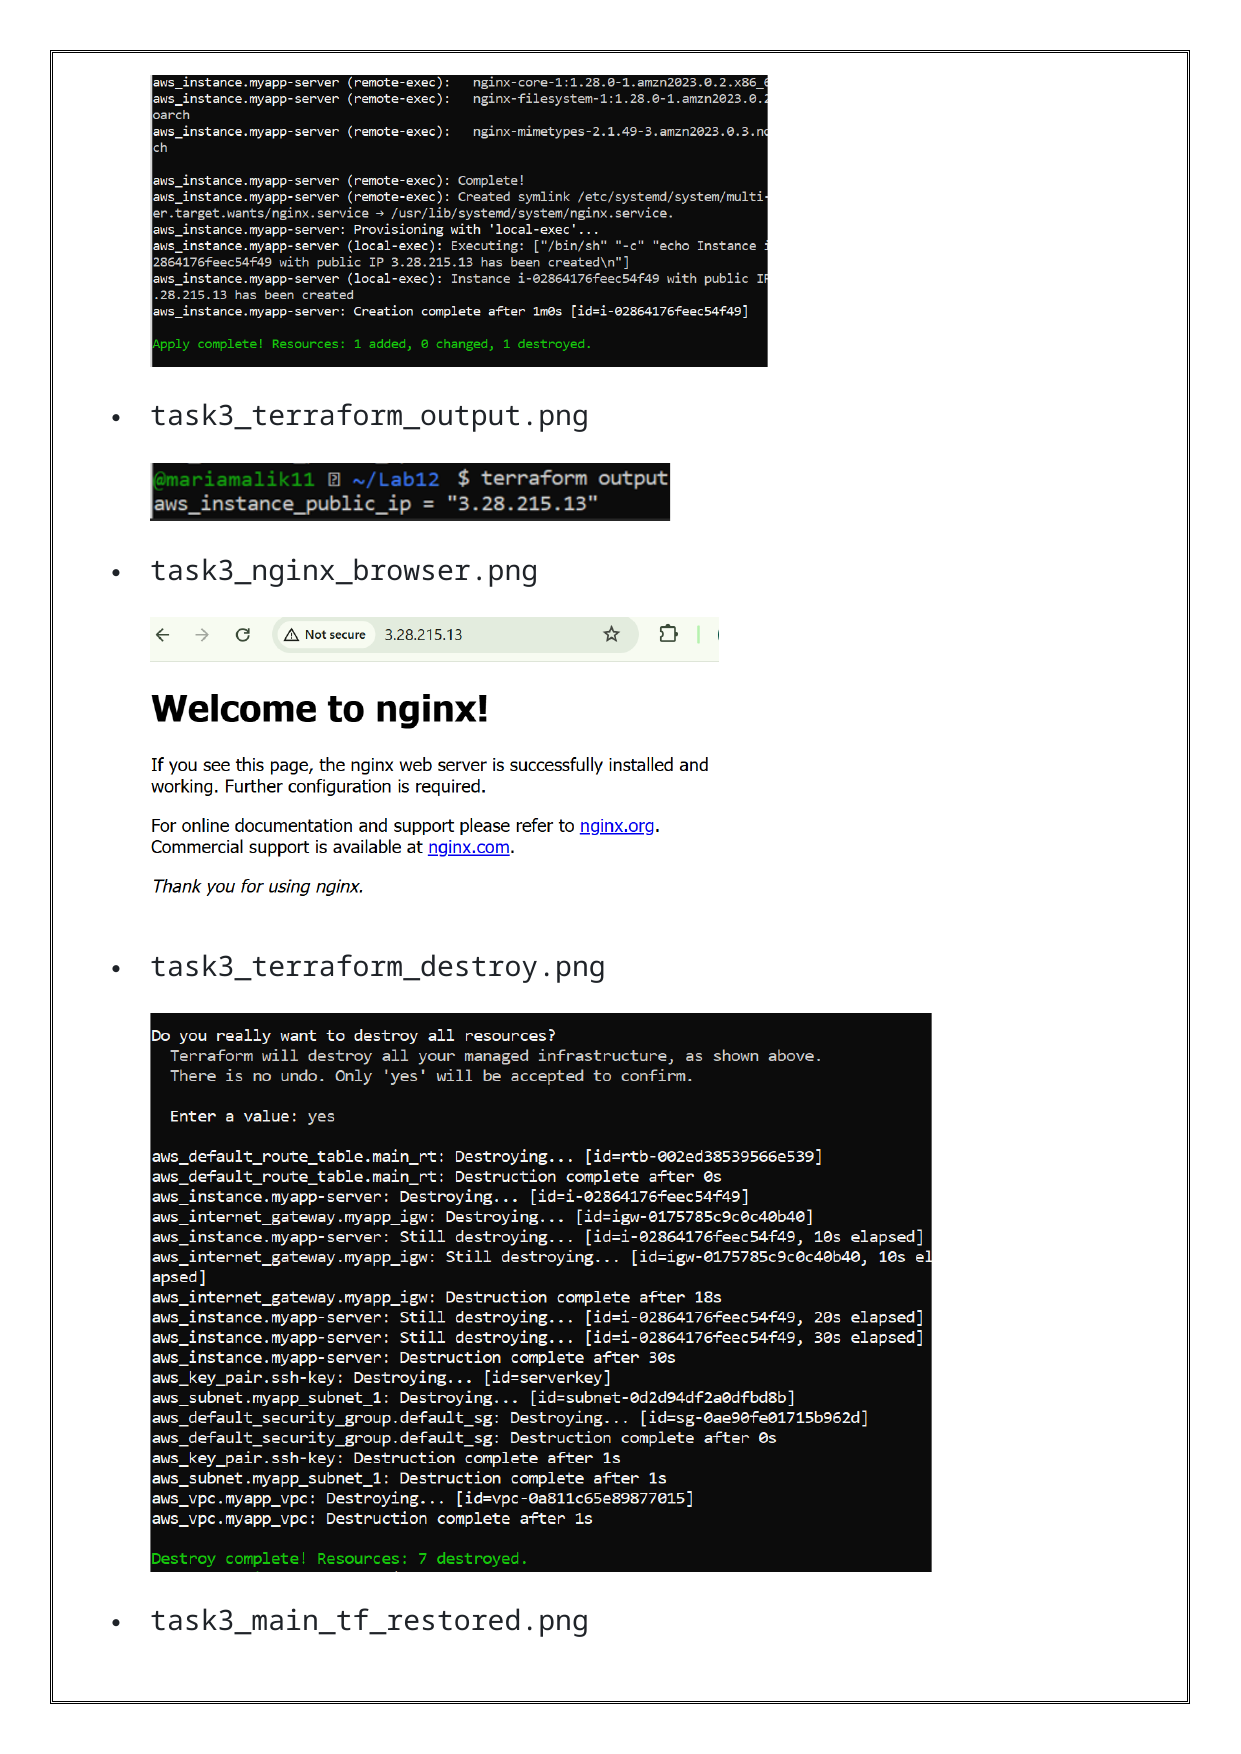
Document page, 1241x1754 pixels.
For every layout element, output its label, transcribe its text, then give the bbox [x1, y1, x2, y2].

list task3_nginx_browser.png [112, 550, 1165, 588]
picture [150, 75, 768, 367]
list task3_terraform_destroy.png [112, 946, 1165, 984]
list task3_terraform_output.png [112, 396, 1165, 434]
picture [150, 1013, 932, 1572]
list task3_main_tf_restored.png [112, 1600, 1165, 1638]
picture [150, 617, 719, 917]
picture [150, 463, 671, 521]
